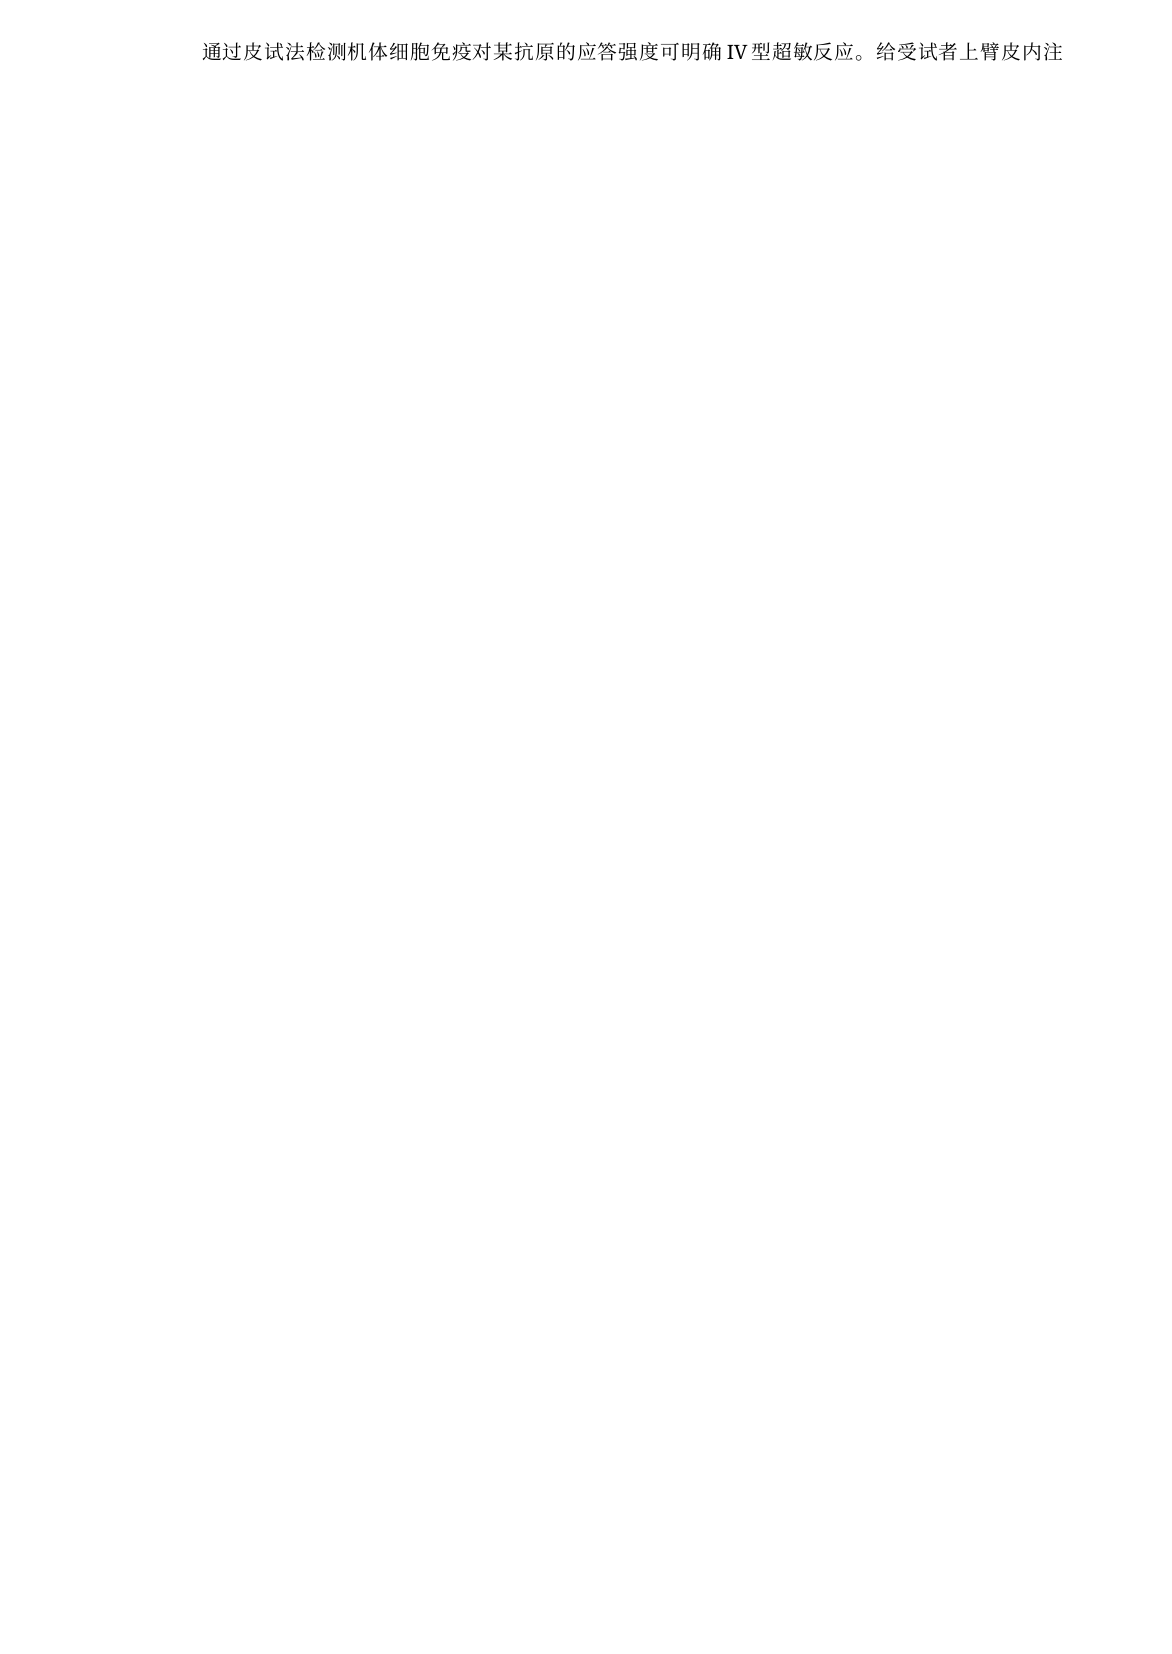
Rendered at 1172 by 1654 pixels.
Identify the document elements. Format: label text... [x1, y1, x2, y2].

text 通过皮试法检测机体细胞免疫对某抗原的应答强度可明确IV型超敏反应。给受试者上臂皮内注 [52, 42, 1062, 63]
